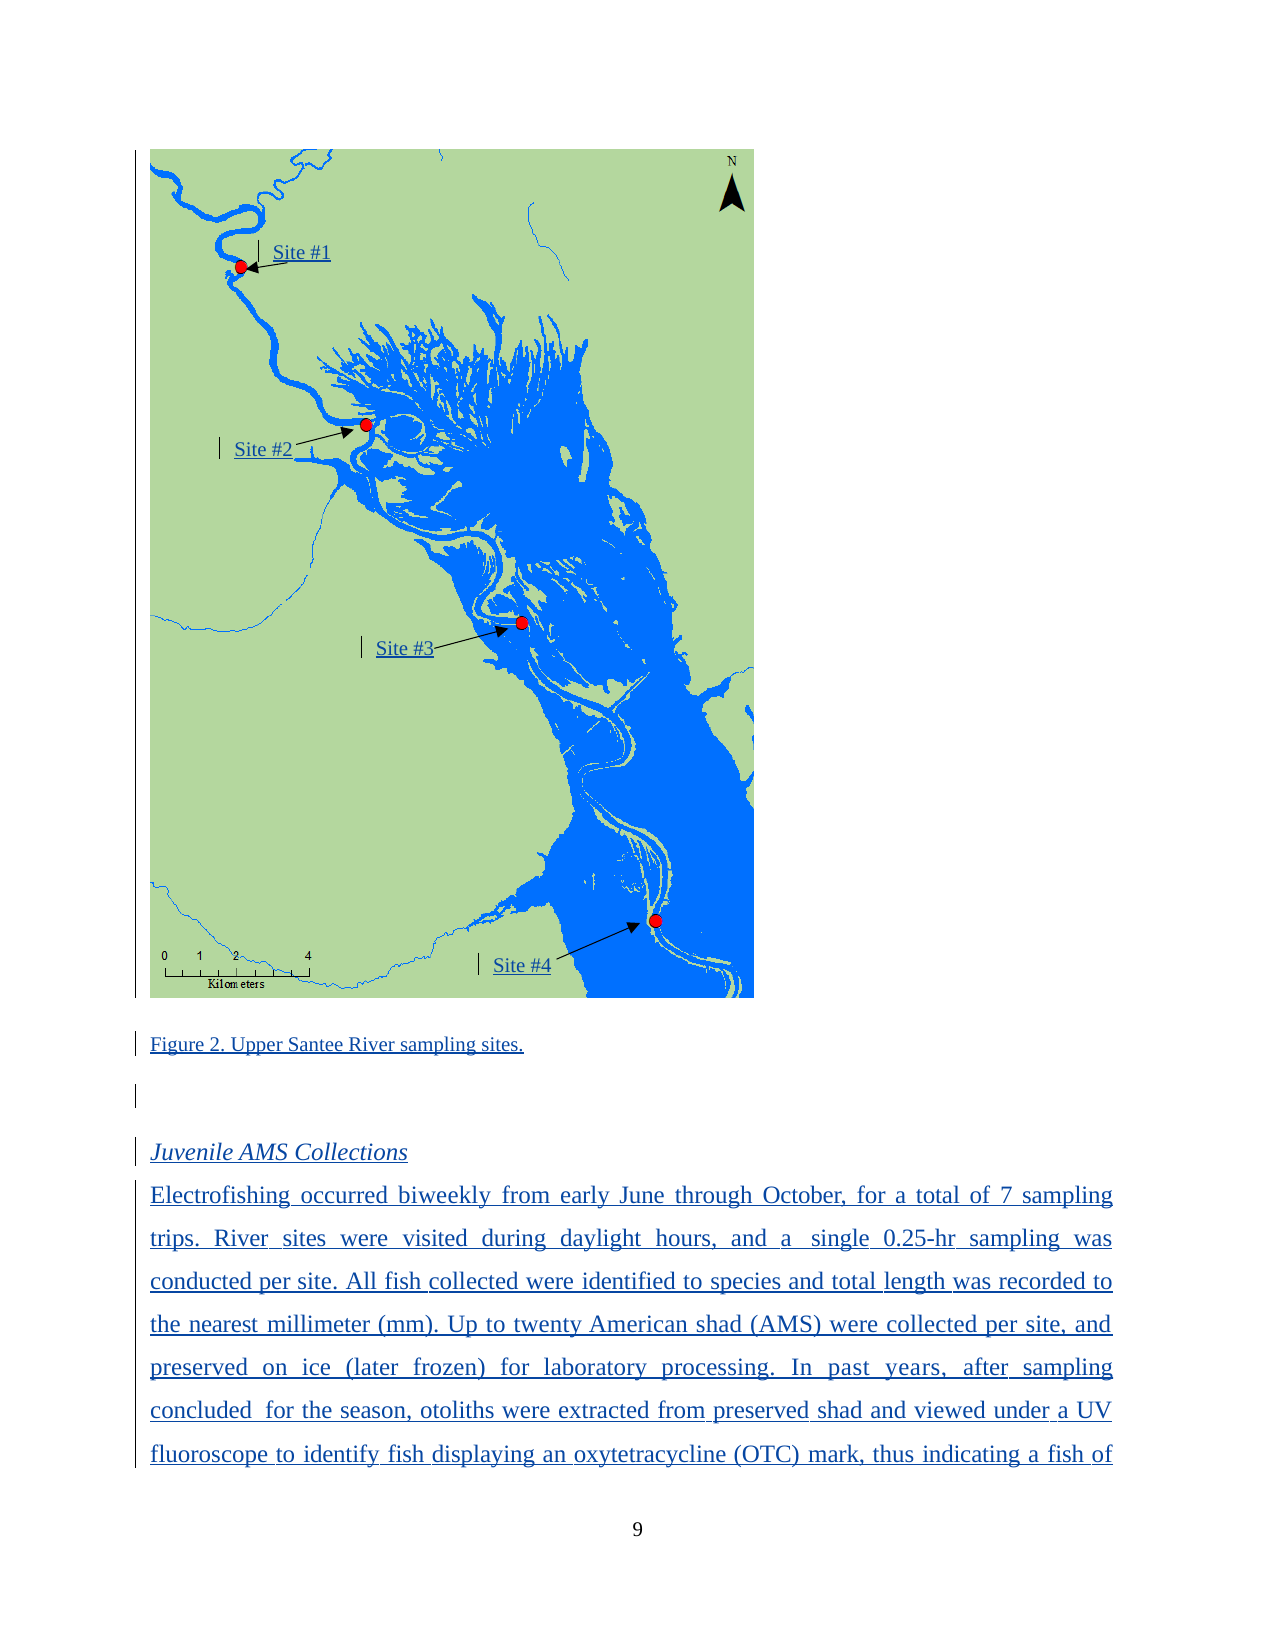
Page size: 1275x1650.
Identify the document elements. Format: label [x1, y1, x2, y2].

picture [150, 149, 754, 998]
